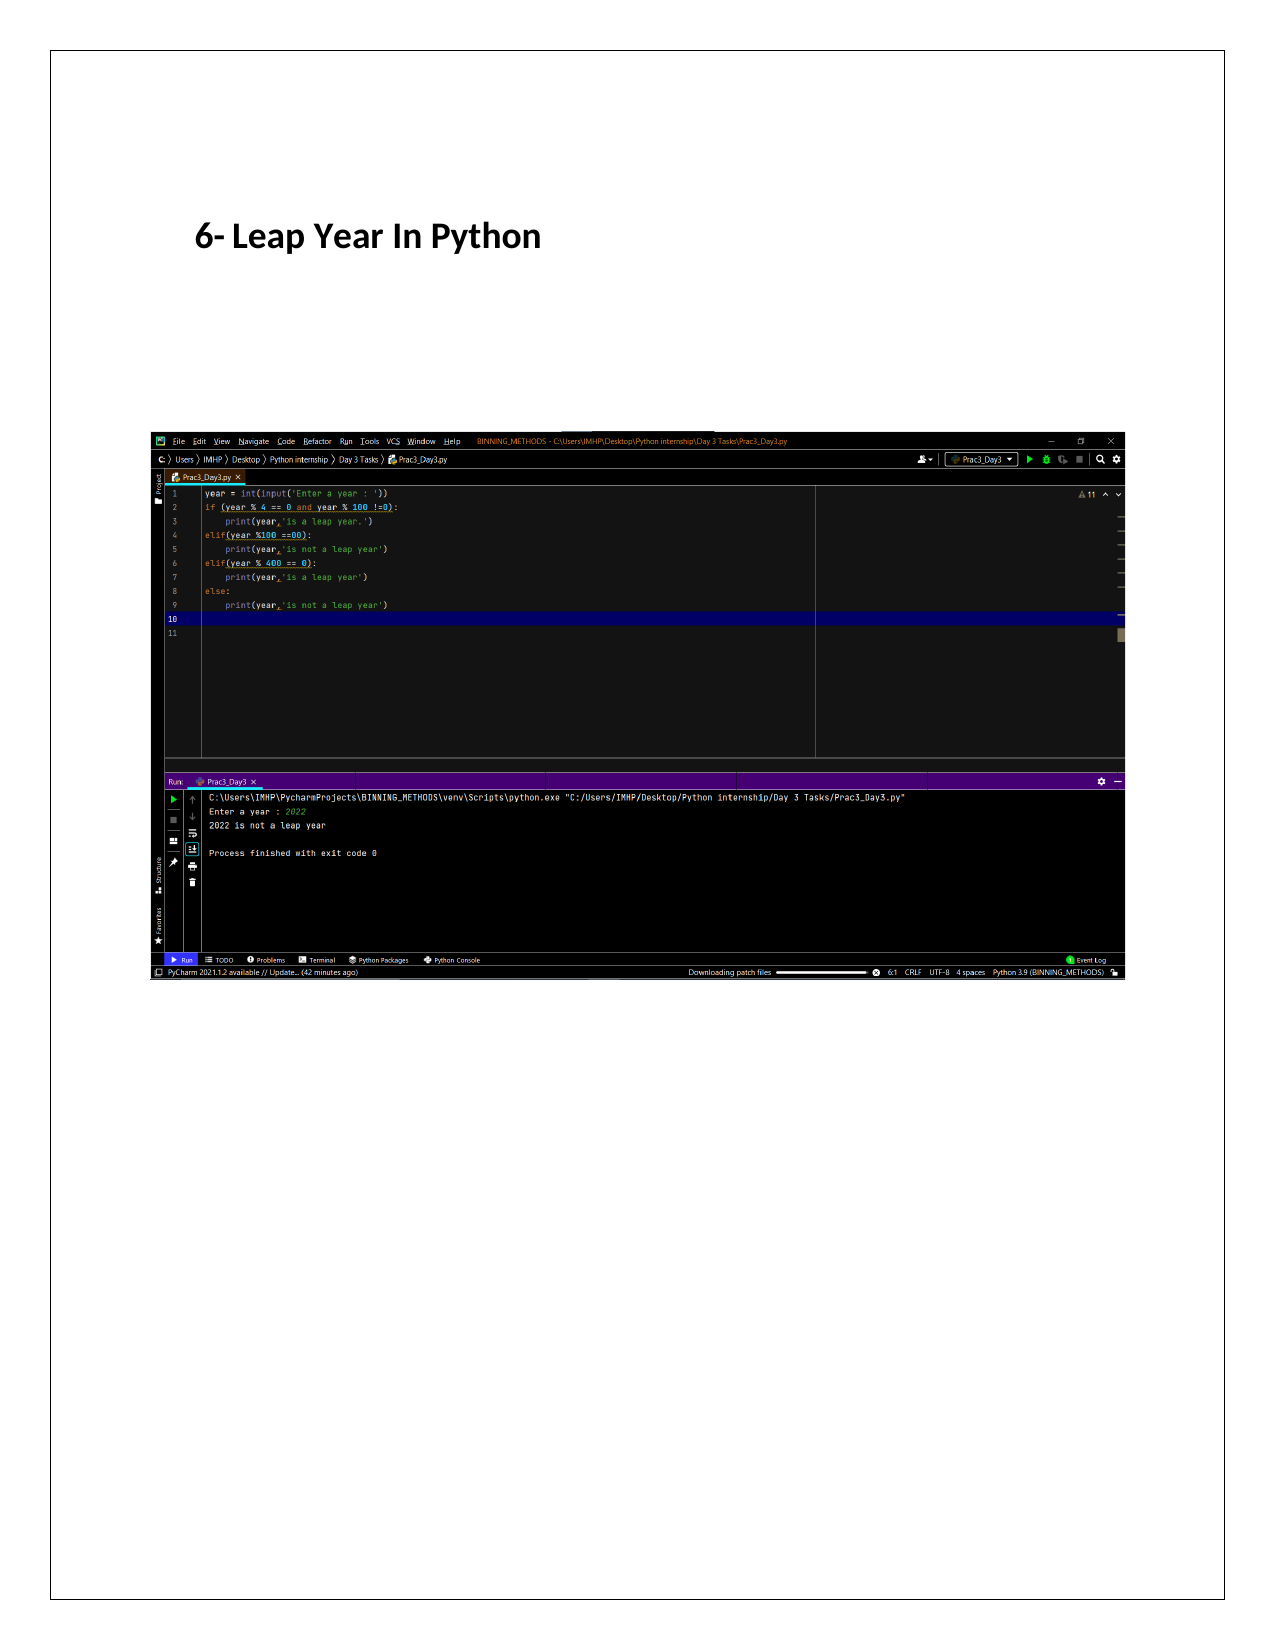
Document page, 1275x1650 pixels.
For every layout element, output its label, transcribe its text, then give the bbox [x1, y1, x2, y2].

list Leap Year In Python [194, 212, 1125, 258]
picture [150, 431, 1125, 980]
